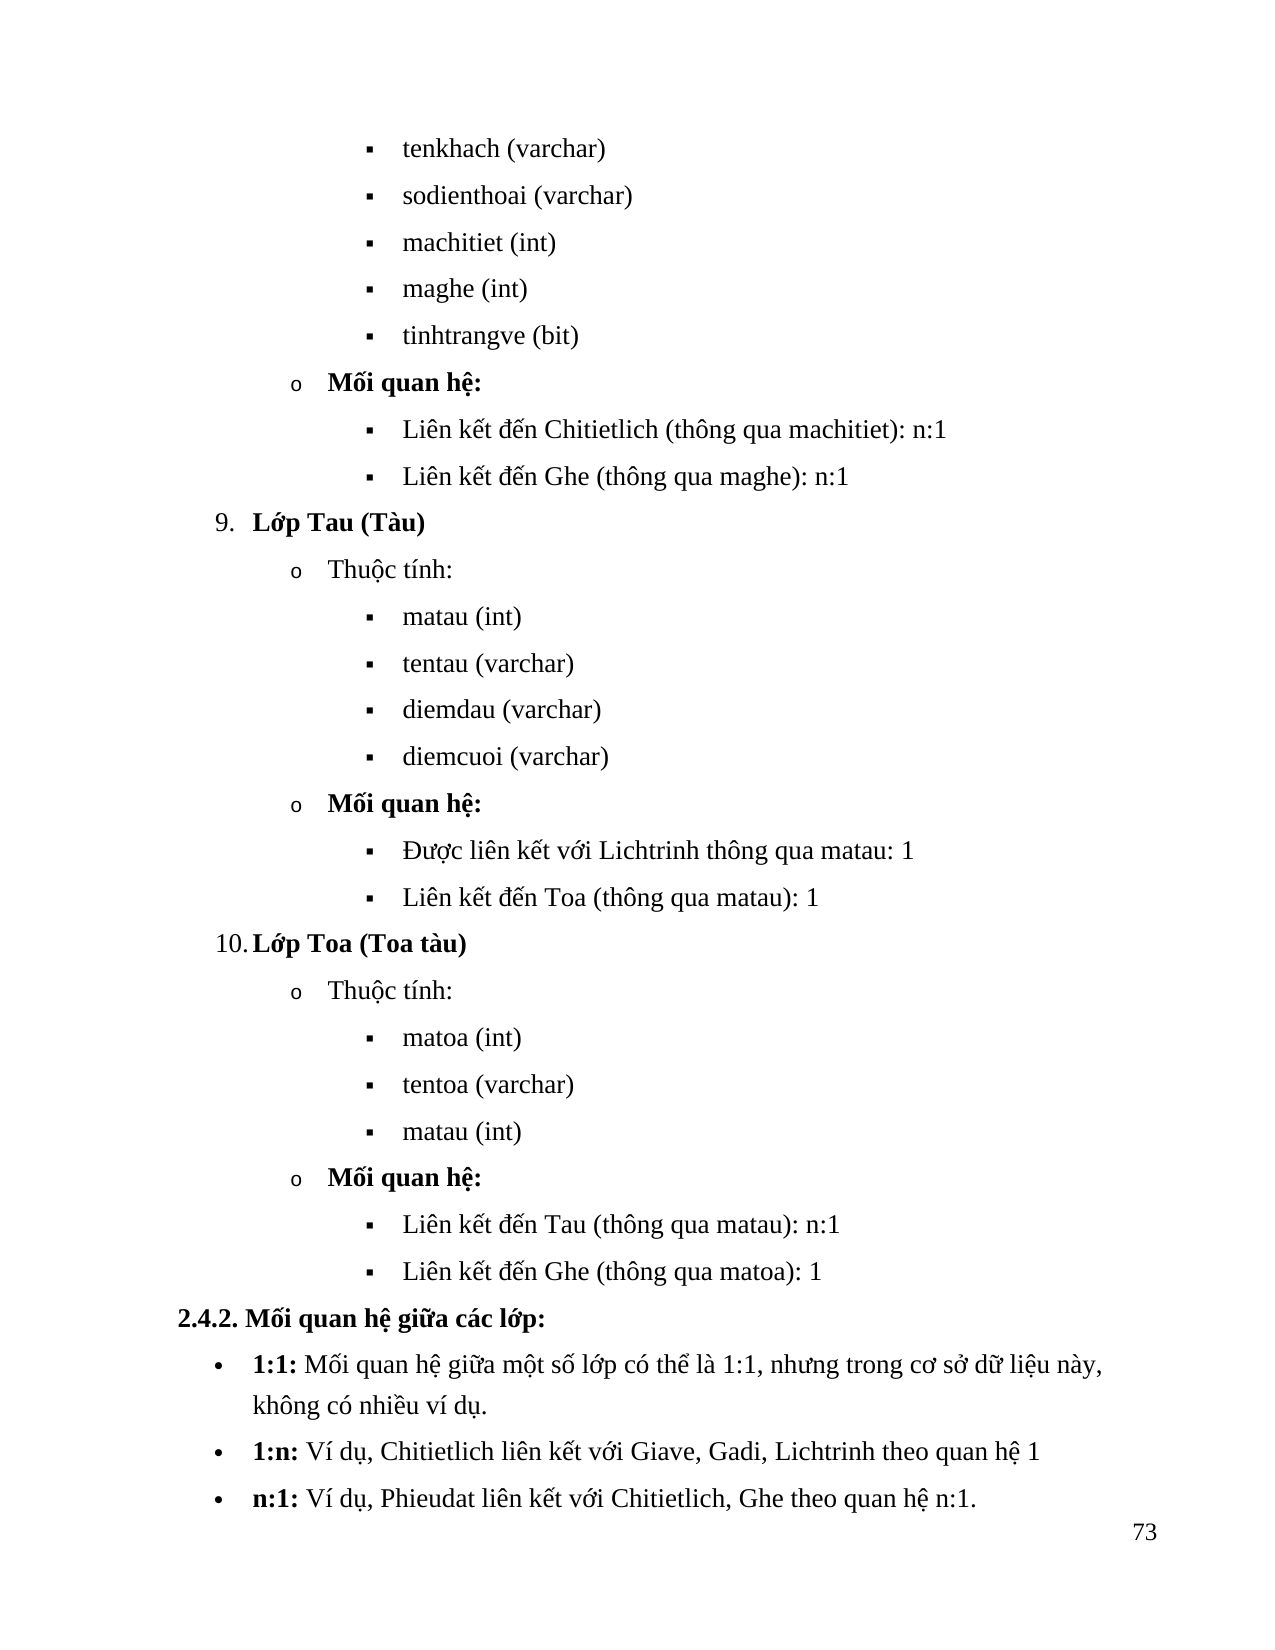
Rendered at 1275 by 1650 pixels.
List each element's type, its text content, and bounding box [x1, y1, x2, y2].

list Liên kết đến Toa (thông qua matau): 1 [365, 881, 1157, 912]
list diemdau (varchar) [365, 693, 1157, 725]
list matoa (int) [365, 1021, 1157, 1052]
list tentoa (varchar) [365, 1068, 1157, 1099]
list sodienthoai (varchar) [365, 179, 1157, 210]
list matau (int) [365, 1114, 1157, 1146]
list 1:1: Mối quan hệ giữa một số lớp có thể là 1:1, nhưng trong cơ sở dữ liệu này, không có nhiều ví dụ. [215, 1348, 1157, 1420]
list 1:n: Ví dụ, Chitietlich liên kết với Giave, Gadi, Lichtrinh theo quan hệ 1 [215, 1436, 1157, 1467]
list Mối quan hệ: [290, 1161, 1157, 1193]
list Liên kết đến Tau (thông qua matau): n:1 [365, 1208, 1157, 1239]
list Mối quan hệ: [290, 787, 1157, 818]
list Liên kết đến Ghe (thông qua maghe): n:1 [365, 460, 1157, 491]
list Lớp Tau (Tàu) [215, 506, 1157, 537]
list Liên kết đến Ghe (thông qua matoa): 1 [365, 1255, 1157, 1286]
list diemcuoi (varchar) [365, 740, 1157, 771]
list Được liên kết với Lichtrinh thông qua matau: 1 [365, 834, 1157, 865]
list tinhtrangve (bit) [365, 319, 1157, 350]
list Thuộc tính: [290, 974, 1157, 1006]
list matau (int) [365, 600, 1157, 631]
list maghe (int) [365, 272, 1157, 304]
list tentau (varchar) [365, 647, 1157, 678]
text 2.4.2. Mối quan hệ giữa các lớp: [177, 1302, 1157, 1333]
list n:1: Ví dụ, Phieudat liên kết với Chitietlich, Ghe theo quan hệ n:1. [215, 1482, 1157, 1513]
list Thuộc tính: [290, 553, 1157, 584]
list tenkhach (varchar) [365, 132, 1157, 164]
list machitiet (int) [365, 226, 1157, 257]
list Lớp Toa (Toa tàu) [215, 927, 1157, 958]
list Mối quan hệ: [290, 366, 1157, 397]
list Liên kết đến Chitietlich (thông qua machitiet): n:1 [365, 413, 1157, 444]
